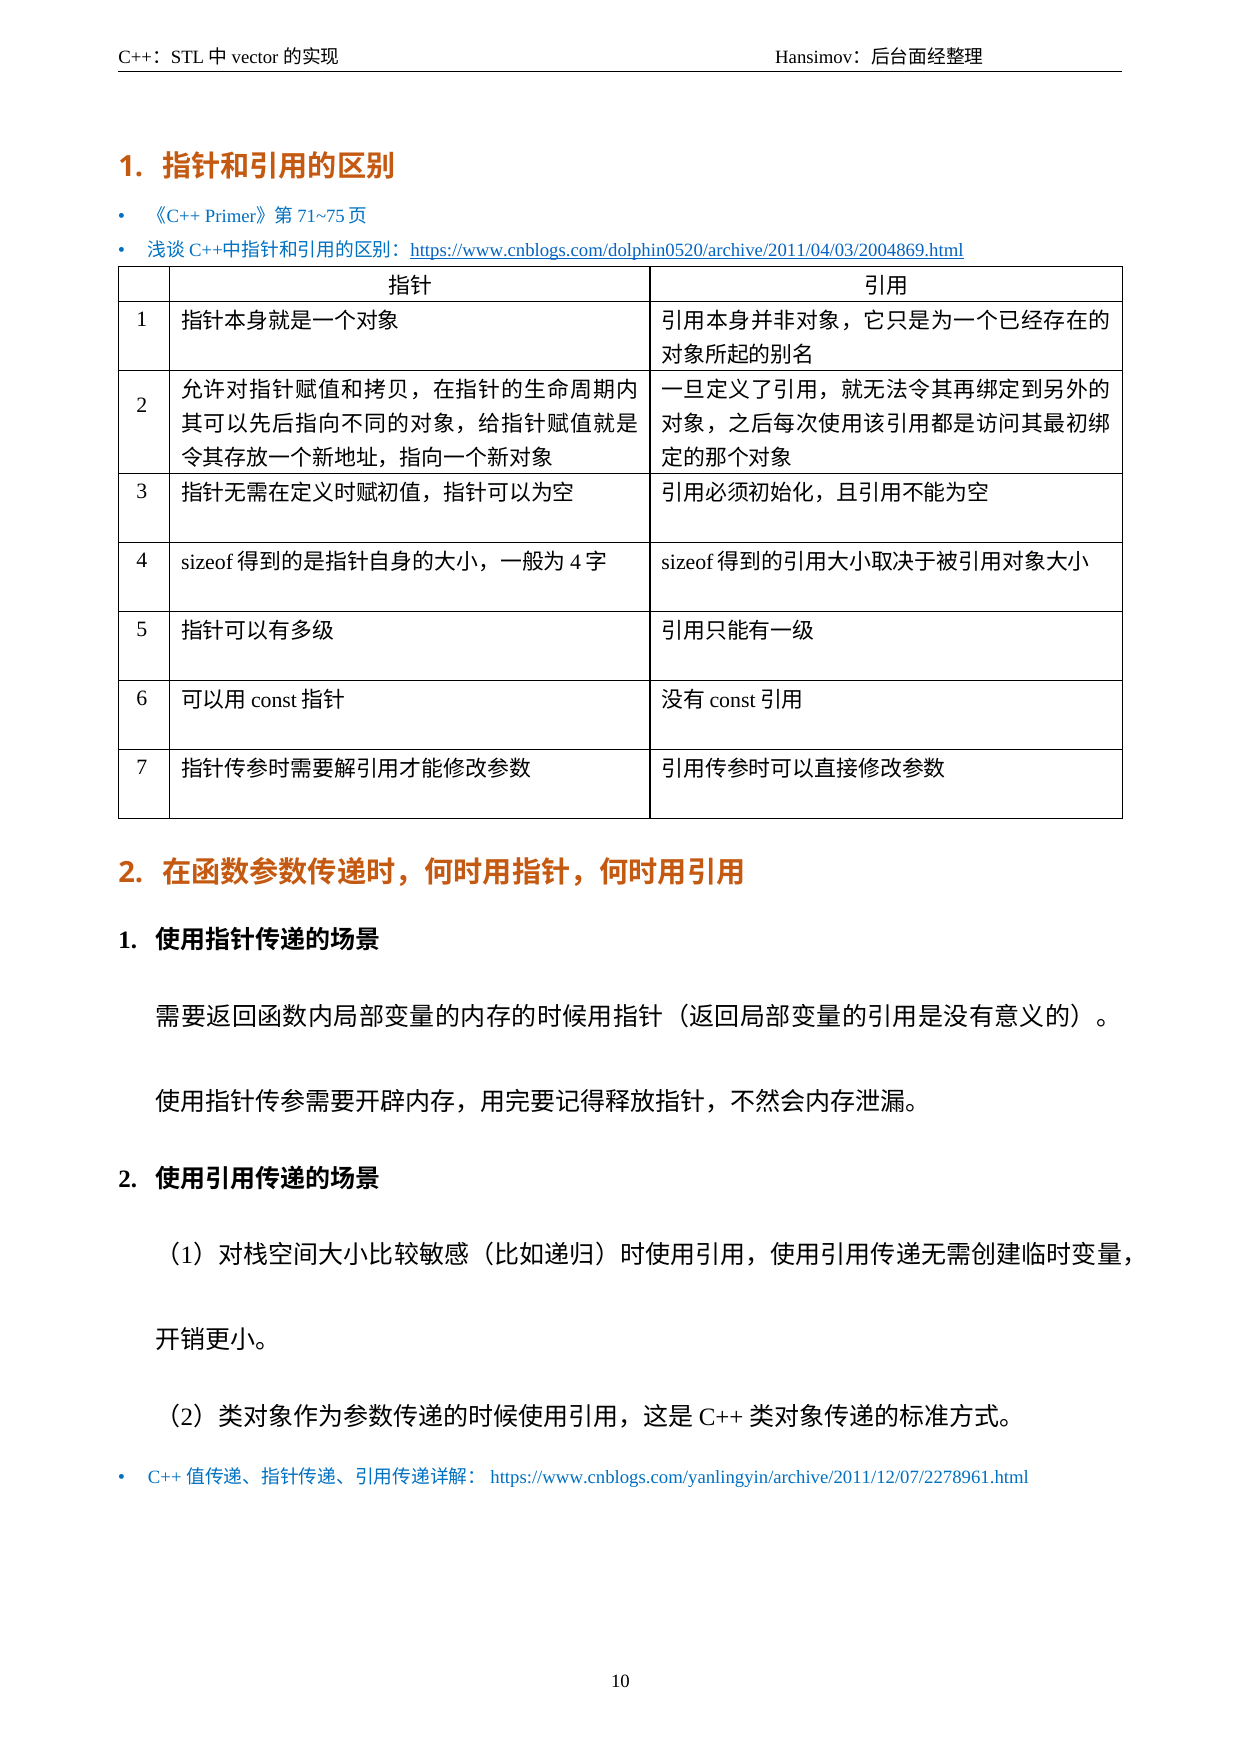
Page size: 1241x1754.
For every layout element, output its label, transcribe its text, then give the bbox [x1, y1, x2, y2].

list 使用指针传递的场景 [118, 903, 1122, 971]
text 《C++ Primer》第71~75页 [118, 198, 1122, 232]
table_cell 可以用const指针 [170, 681, 649, 748]
table_cell [119, 681, 169, 748]
table_cell [119, 302, 169, 370]
table_cell 没有const引用 [651, 681, 1122, 748]
table_cell 指针本身就是一个对象 [170, 302, 649, 370]
text C++ 值传递、指针传递、引用传递详解： https://www.cnblogs.com/yanlingyin/archive/2011/12/07/2278961.html [118, 1458, 1122, 1492]
table_cell [119, 474, 169, 542]
subtitle 在函数参数传递时，何时用指针，何时用引用 [118, 835, 1122, 903]
table_cell sizeof得到的是指针自身的大小，一般为4字 [170, 543, 649, 611]
table_header 引用 [651, 267, 1122, 301]
table_cell 允许对指针赋值和拷贝，在指针的生命周期内其可以先后指向不同的对象，给指针赋值就是令其存放一个新地址，指向一个新对象 [170, 371, 649, 473]
table_cell 引用只能有一级 [651, 612, 1122, 679]
table_cell 引用本身并非对象，它只是为一个已经存在的对象所起的别名 [651, 302, 1122, 370]
table_cell [119, 750, 169, 817]
table_cell sizeof得到的引用大小取决于被引用对象大小 [651, 543, 1122, 611]
table_cell 引用必须初始化，且引用不能为空 [651, 474, 1122, 542]
text 浅谈C++中指针和引用的区别：https://www.cnblogs.com/dolphin0520/archive/2011/04/03/2004869.html [118, 232, 1122, 266]
list 需要返回函数内局部变量的内存的时候用指针（返回局部变量的引用是没有意义的）。使用指针传参需要开辟内存，用完要记得释放指针，不然会内存泄漏。 [156, 980, 1122, 1133]
table_cell 一旦定义了引用，就无法令其再绑定到另外的对象，之后每次使用该引用都是访问其最初绑定的那个对象 [651, 371, 1122, 473]
table_cell 引用传参时可以直接修改参数 [651, 750, 1122, 817]
table_cell 指针无需在定义时赋初值，指针可以为空 [170, 474, 649, 542]
table_cell [119, 371, 169, 473]
table_cell 指针传参时需要解引用才能修改参数 [170, 750, 649, 817]
list 使用引用传递的场景 [118, 1142, 1122, 1210]
table_cell [119, 543, 169, 611]
table_cell 指针可以有多级 [170, 612, 649, 679]
list （1）对栈空间大小比较敏感（比如递归）时使用引用，使用引用传递无需创建临时变量，开销更小。 [155, 1219, 1122, 1372]
table_header 指针 [170, 267, 649, 301]
table_cell [119, 612, 169, 679]
table_header [119, 267, 169, 301]
list （2）类对象作为参数传递的时候使用引用，这是 C++ 类对象传递的标准方式。 [155, 1381, 1122, 1449]
subtitle 指针和引用的区别 [118, 130, 1122, 198]
